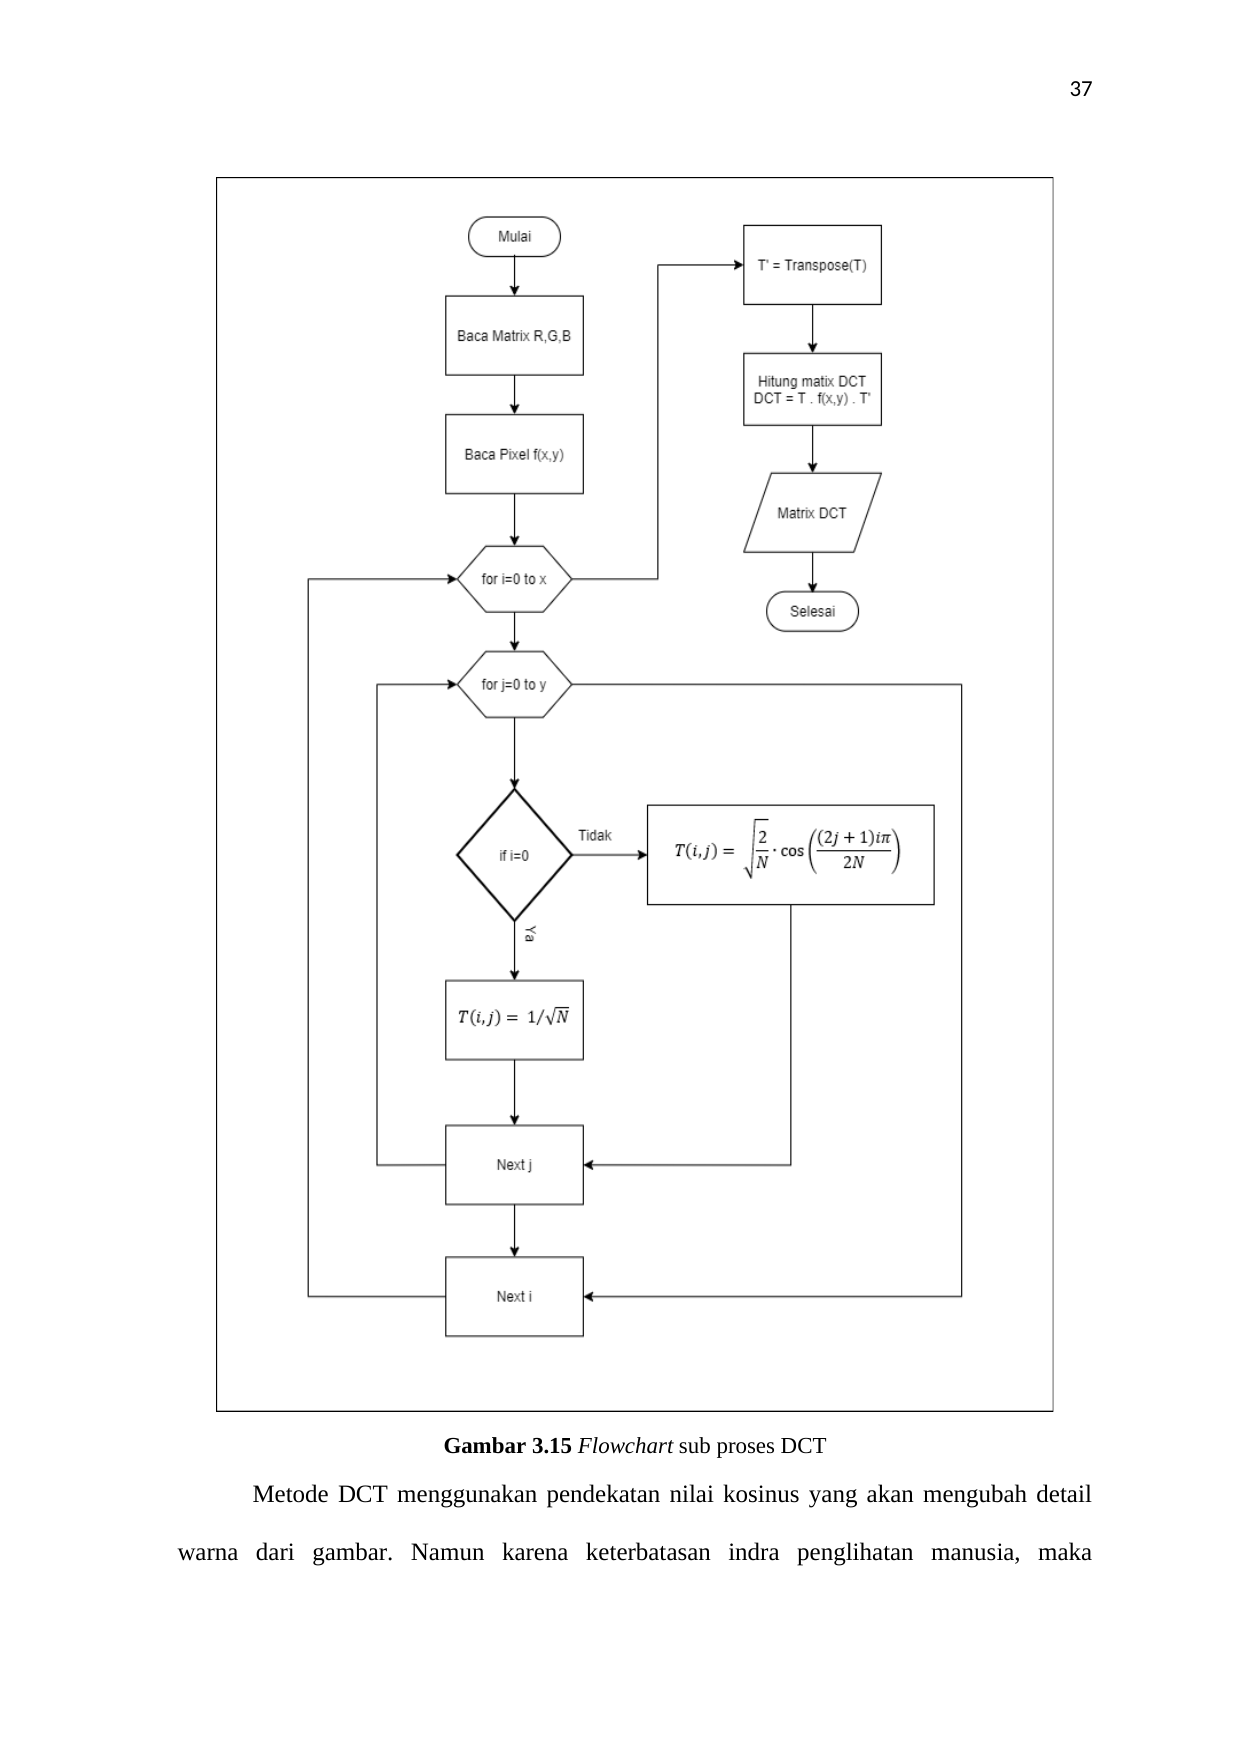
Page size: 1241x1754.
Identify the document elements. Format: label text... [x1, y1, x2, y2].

picture [216, 177, 1054, 1412]
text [177, 1479, 1092, 1566]
